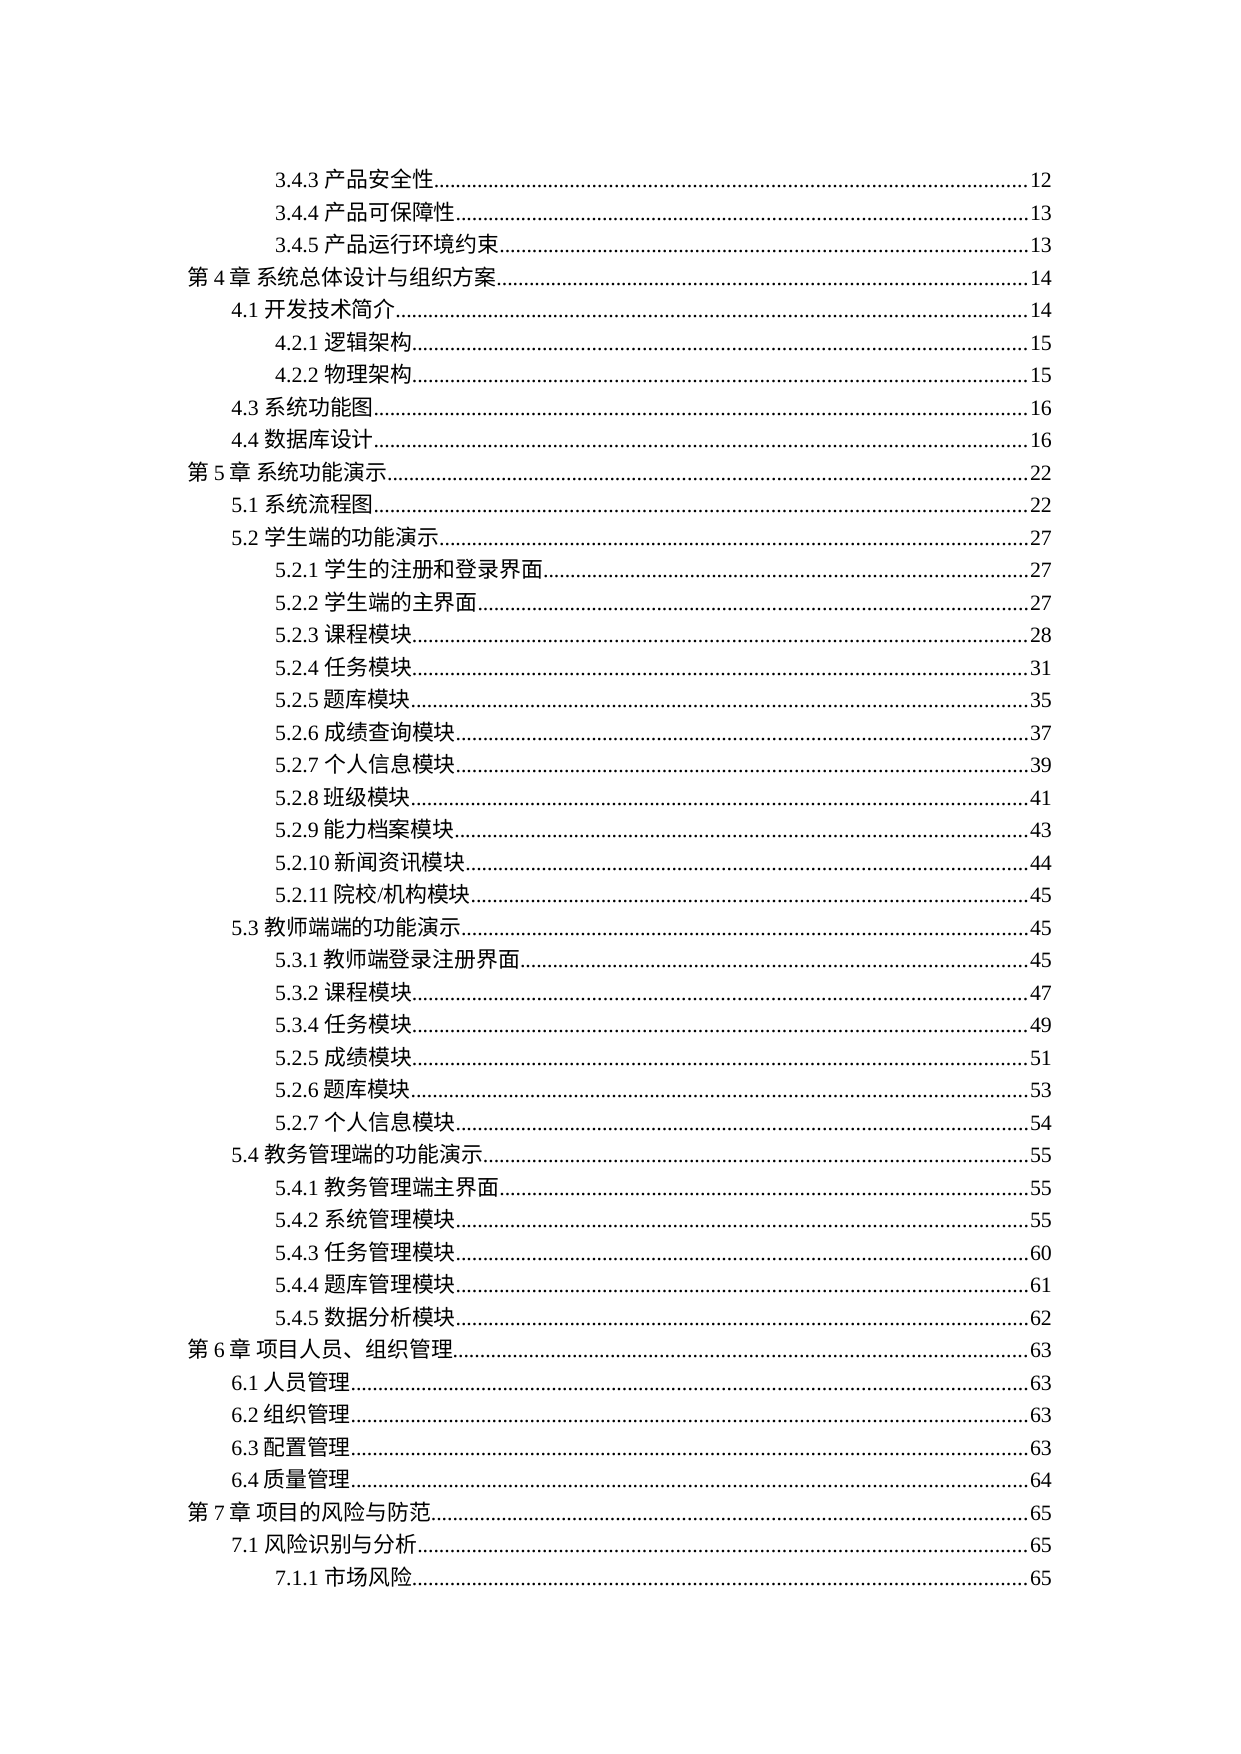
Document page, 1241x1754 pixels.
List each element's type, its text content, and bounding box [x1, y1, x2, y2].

text 5.3 教师端端的功能演示 45 [231, 909, 1053, 942]
text 3.4.4 产品可保障性 13 [275, 194, 1053, 227]
text 6.1人员管理 63 [231, 1364, 1053, 1397]
text 5.3.1教师端登录注册界面 45 [275, 942, 1053, 974]
text 5.3.4 任务模块 49 [275, 1007, 1053, 1039]
text 5.4.1 教务管理端主界面 55 [275, 1169, 1053, 1202]
text 5.2.2 学生端的主界面 27 [275, 584, 1053, 617]
text 5.2.7 个人信息模块 39 [275, 747, 1053, 779]
text 第5章 系统功能演示 22 [187, 454, 1053, 487]
text 第7章 项目的风险与防范 65 [187, 1494, 1053, 1527]
text 5.2.7 个人信息模块 54 [275, 1104, 1053, 1137]
text 7.1 风险识别与分析 65 [231, 1527, 1053, 1559]
text 3.4.3 产品安全性 12 [275, 162, 1053, 194]
text 5.1 系统流程图 22 [231, 487, 1053, 519]
text 4.3 系统功能图 16 [231, 389, 1053, 422]
text 5.2.6 成绩查询模块 37 [275, 714, 1053, 747]
text 4.2.1 逻辑架构 15 [275, 324, 1053, 357]
text 5.2.3 课程模块 28 [275, 617, 1053, 649]
text 4.4 数据库设计 16 [231, 422, 1053, 454]
text 5.4.5 数据分析模块 62 [275, 1299, 1053, 1332]
text 5.2.9能力档案模块 43 [275, 812, 1053, 844]
text 5.4 教务管理端的功能演示 55 [231, 1137, 1053, 1169]
text 5.2.4 任务模块 31 [275, 649, 1053, 682]
text 4.1 开发技术简介 14 [231, 292, 1053, 324]
text 5.2 学生端的功能演示 27 [231, 519, 1053, 552]
text 5.4.3 任务管理模块 60 [275, 1234, 1053, 1267]
text 5.3.2 课程模块 47 [275, 974, 1053, 1007]
text 5.2.5题库模块 35 [275, 682, 1053, 714]
text 5.2.11院校/机构模块 45 [275, 877, 1053, 909]
text 6.3配置管理 63 [231, 1429, 1053, 1462]
text 5.2.8班级模块 41 [275, 779, 1053, 812]
text 3.4.5 产品运行环境约束 13 [275, 227, 1053, 259]
text 5.2.5 成绩模块 51 [275, 1039, 1053, 1072]
text 第4章 系统总体设计与组织方案 14 [187, 259, 1053, 292]
text 4.2.2 物理架构 15 [275, 357, 1053, 389]
text 6.2组织管理 63 [231, 1397, 1053, 1429]
text 5.2.1 学生的注册和登录界面 27 [275, 552, 1053, 584]
text 第6章 项目人员、组织管理 63 [187, 1332, 1053, 1364]
text 5.4.4 题库管理模块 61 [275, 1267, 1053, 1299]
text 5.4.2 系统管理模块 55 [275, 1202, 1053, 1234]
text 6.4质量管理 64 [231, 1462, 1053, 1494]
text 7.1.1 市场风险 65 [275, 1559, 1053, 1592]
text 5.2.10新闻资讯模块 44 [275, 844, 1053, 877]
text 5.2.6题库模块 53 [275, 1072, 1053, 1104]
